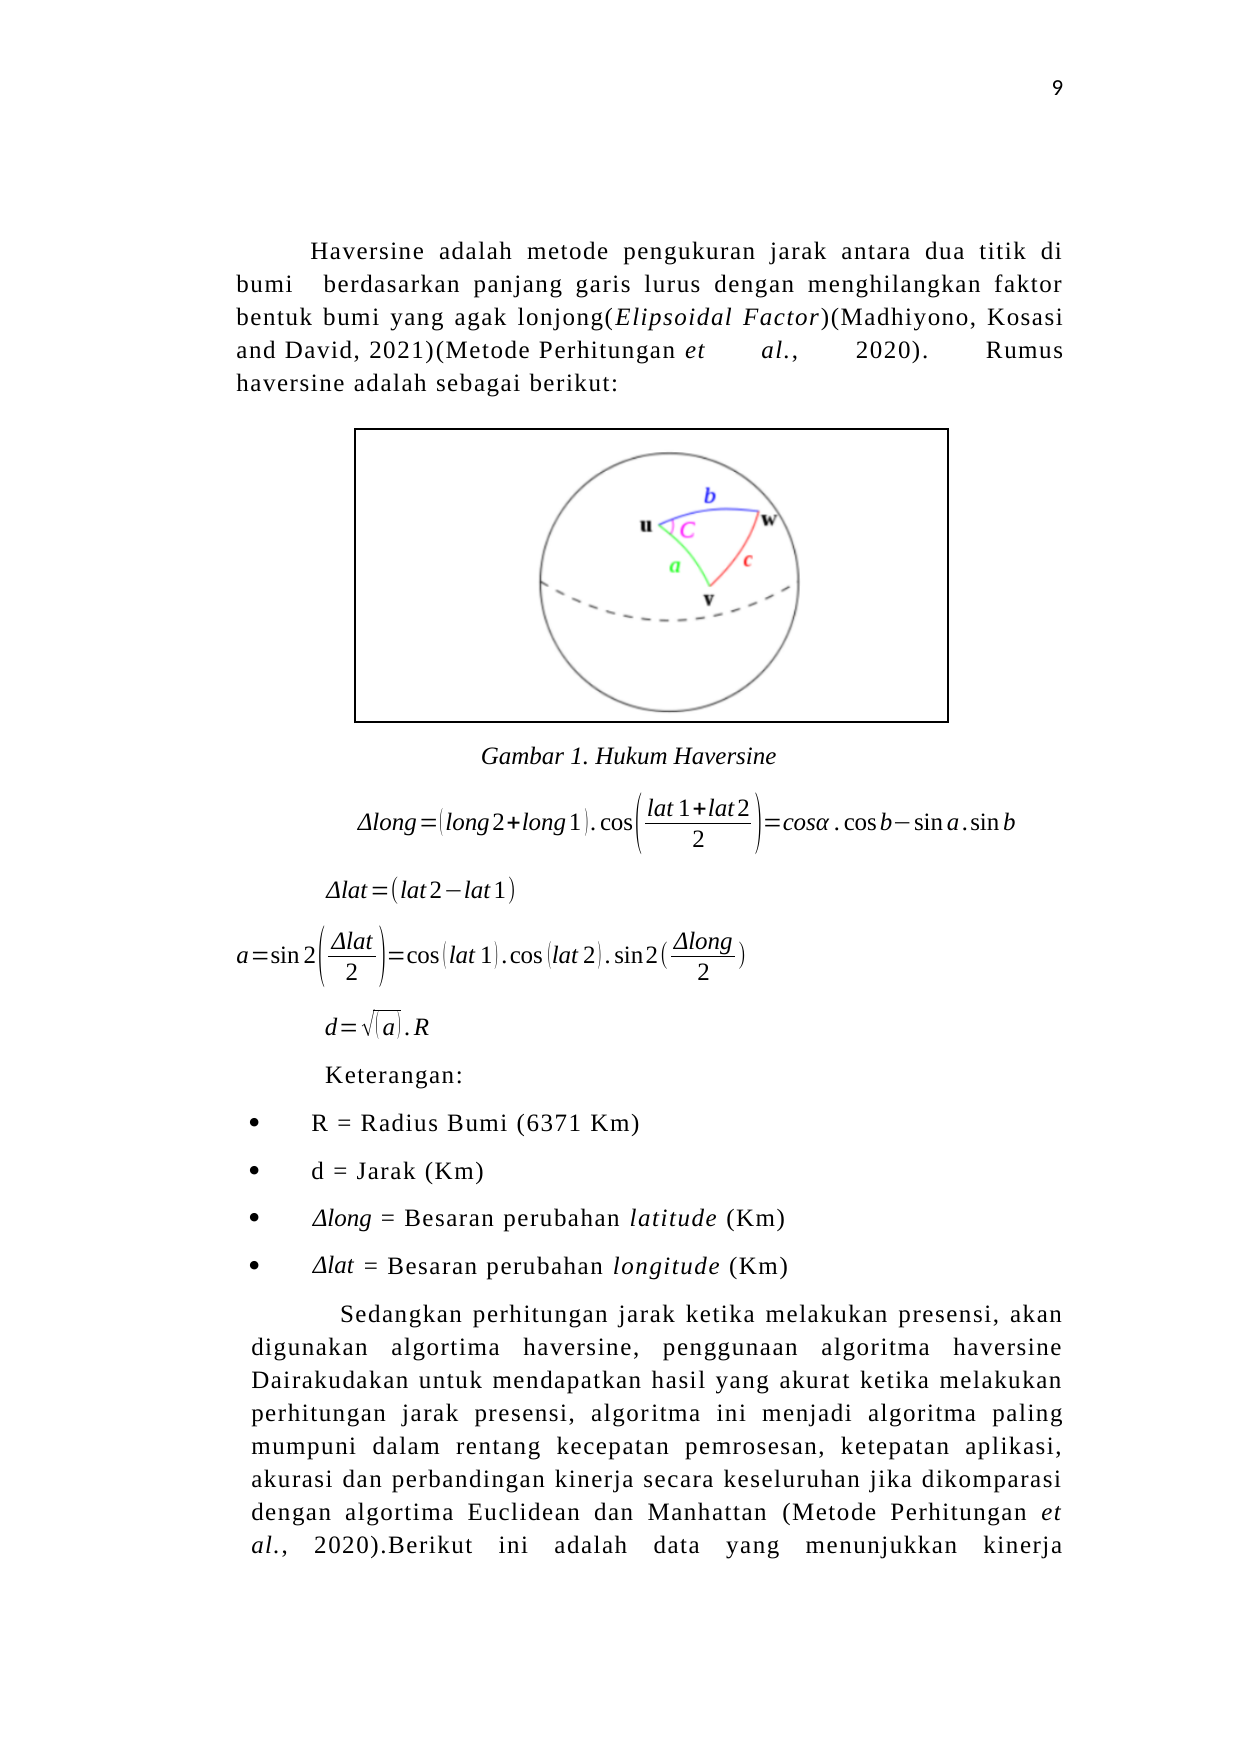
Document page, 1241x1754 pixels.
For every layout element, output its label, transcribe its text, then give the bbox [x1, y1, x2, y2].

subtitle = Besaran perubahan latitude (Km) [236, 1203, 1063, 1232]
subtitle d = Jarak (Km) [236, 1156, 1063, 1184]
subtitle = Besaran perubahan longitude (Km) [236, 1251, 1063, 1280]
subtitle Keterangan: [325, 1060, 1063, 1089]
subtitle R = Radius Bumi (6371 Km) [236, 1108, 1063, 1137]
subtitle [251, 1299, 1063, 1559]
picture [356, 430, 947, 721]
subtitle Haversine adalah metode pengukuran jarak antara dua titik di bumi berdasarkan panjang garis lurus dengan menghilangkan faktor bentuk bumi yang agak lonjong(Elipsoidal Factor)(Madhiyono, Kosasi and David, 2021)(Metode Perhitungan et al., 2020). Rumus haversine adalah sebagai berikut: [236, 236, 1063, 397]
